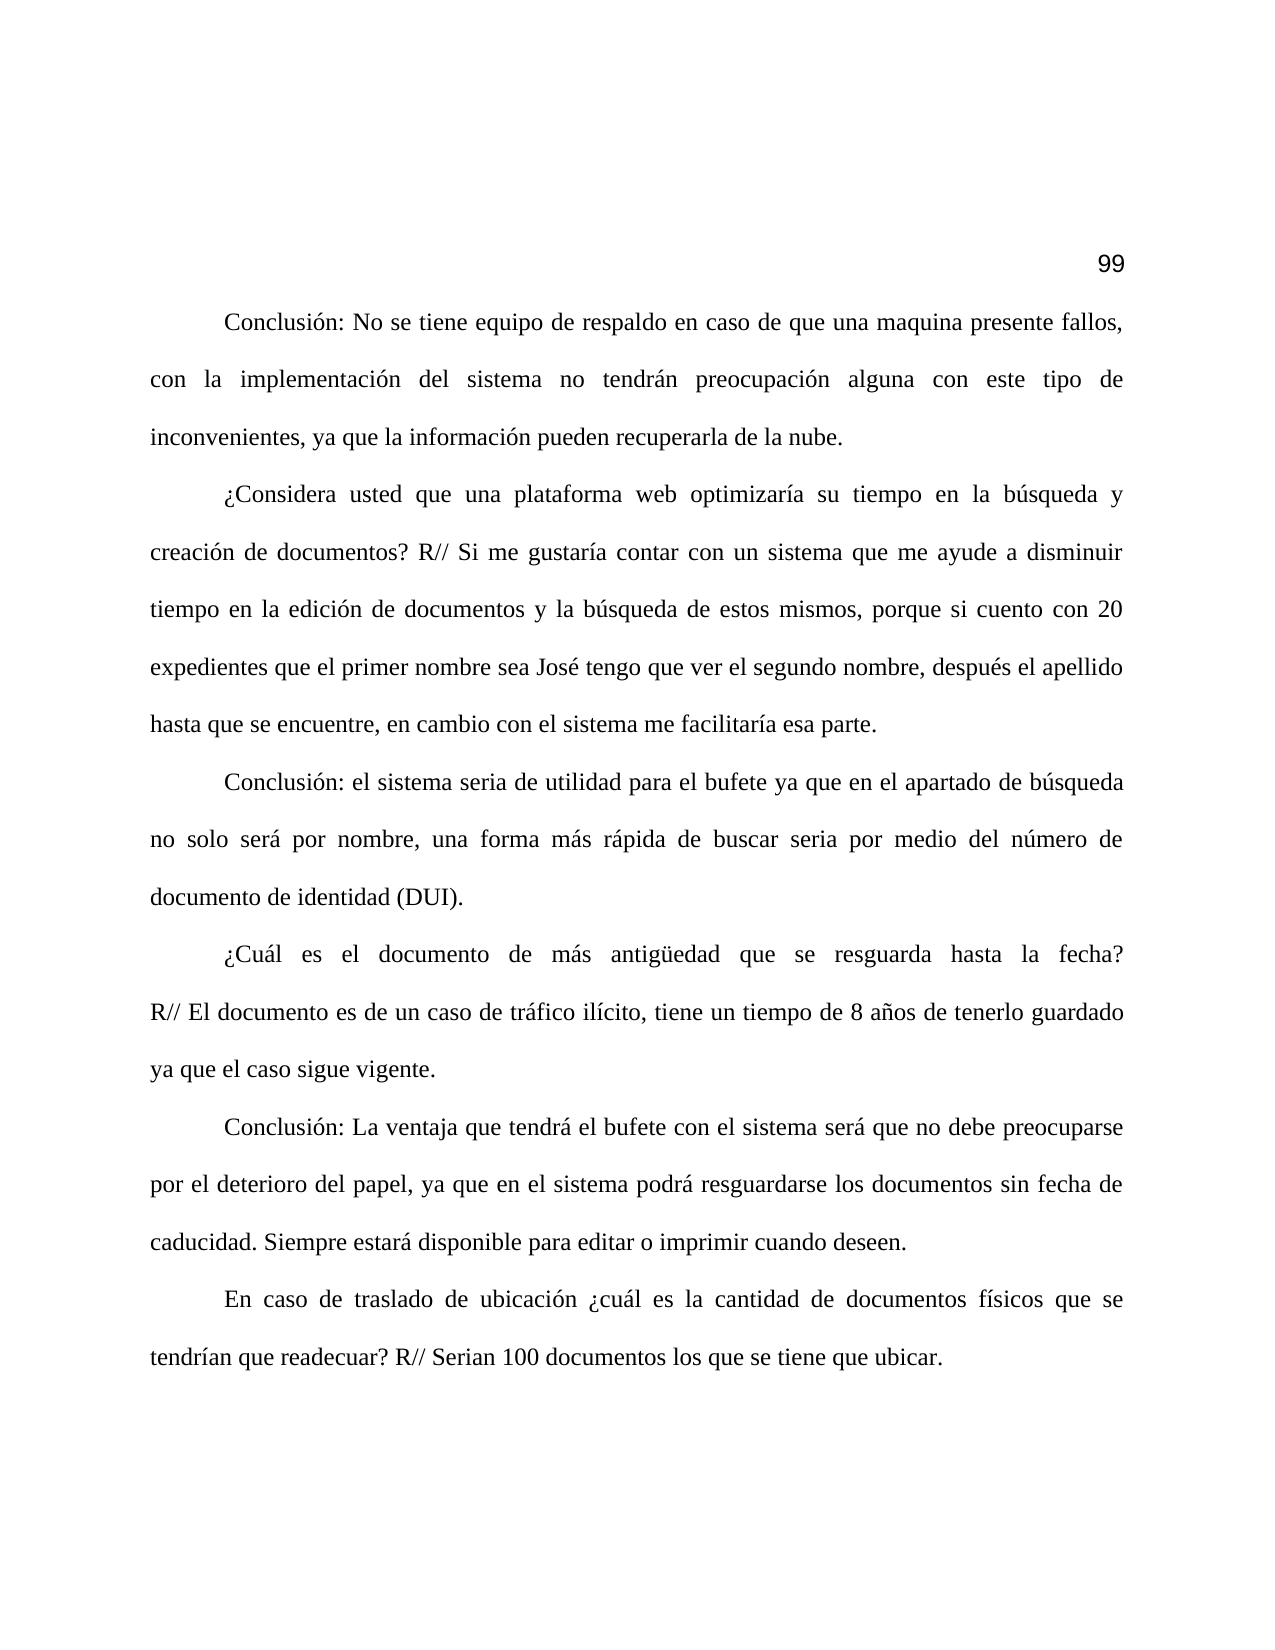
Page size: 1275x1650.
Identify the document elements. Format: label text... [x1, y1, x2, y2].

text ¿Cuál es el documento de más antigüedad que se resguarda hasta la fecha? R// El documento es de un caso de tráfico ilícito, tiene un tiempo de 8 años de tenerlo guardado ya que el caso sigue vigente. [150, 939, 1125, 1083]
text ¿Considera usted que una plataforma web optimizaría su tiempo en la búsqueda y creación de documentos? R// Si me gustaría contar con un sistema que me ayude a disminuir tiempo en la edición de documentos y la búsqueda de estos mismos, porque si cuento con 20 expedientes que el primer nombre sea José tengo que ver el segundo nombre, después el apellido hasta que se encuentre, en cambio con el sistema me facilitaría esa parte. [150, 479, 1125, 738]
text Conclusión: el sistema seria de utilidad para el bufete ya que en el apartado de búsqueda no solo será por nombre, una forma más rápida de buscar seria por medio del número de documento de identidad (DUI). [150, 767, 1125, 911]
text En caso de traslado de ubicación ¿cuál es la cantidad de documentos físicos que se tendrían que readecuar? R// Serian 100 documentos los que se tiene que ubicar. [150, 1284, 1125, 1371]
text Conclusión: La ventaja que tendrá el bufete con el sistema será que no debe preocuparse por el deterioro del papel, ya que en el sistema podrá resguardarse los documentos sin fecha de caducidad. Siempre estará disponible para editar o imprimir cuando deseen. [150, 1112, 1125, 1256]
text Conclusión: No se tiene equipo de respaldo en caso de que una maquina presente fallos, con la implementación del sistema no tendrán preocupación alguna con este tipo de inconvenientes, ya que la información pueden recuperarla de la nube. [150, 307, 1125, 451]
